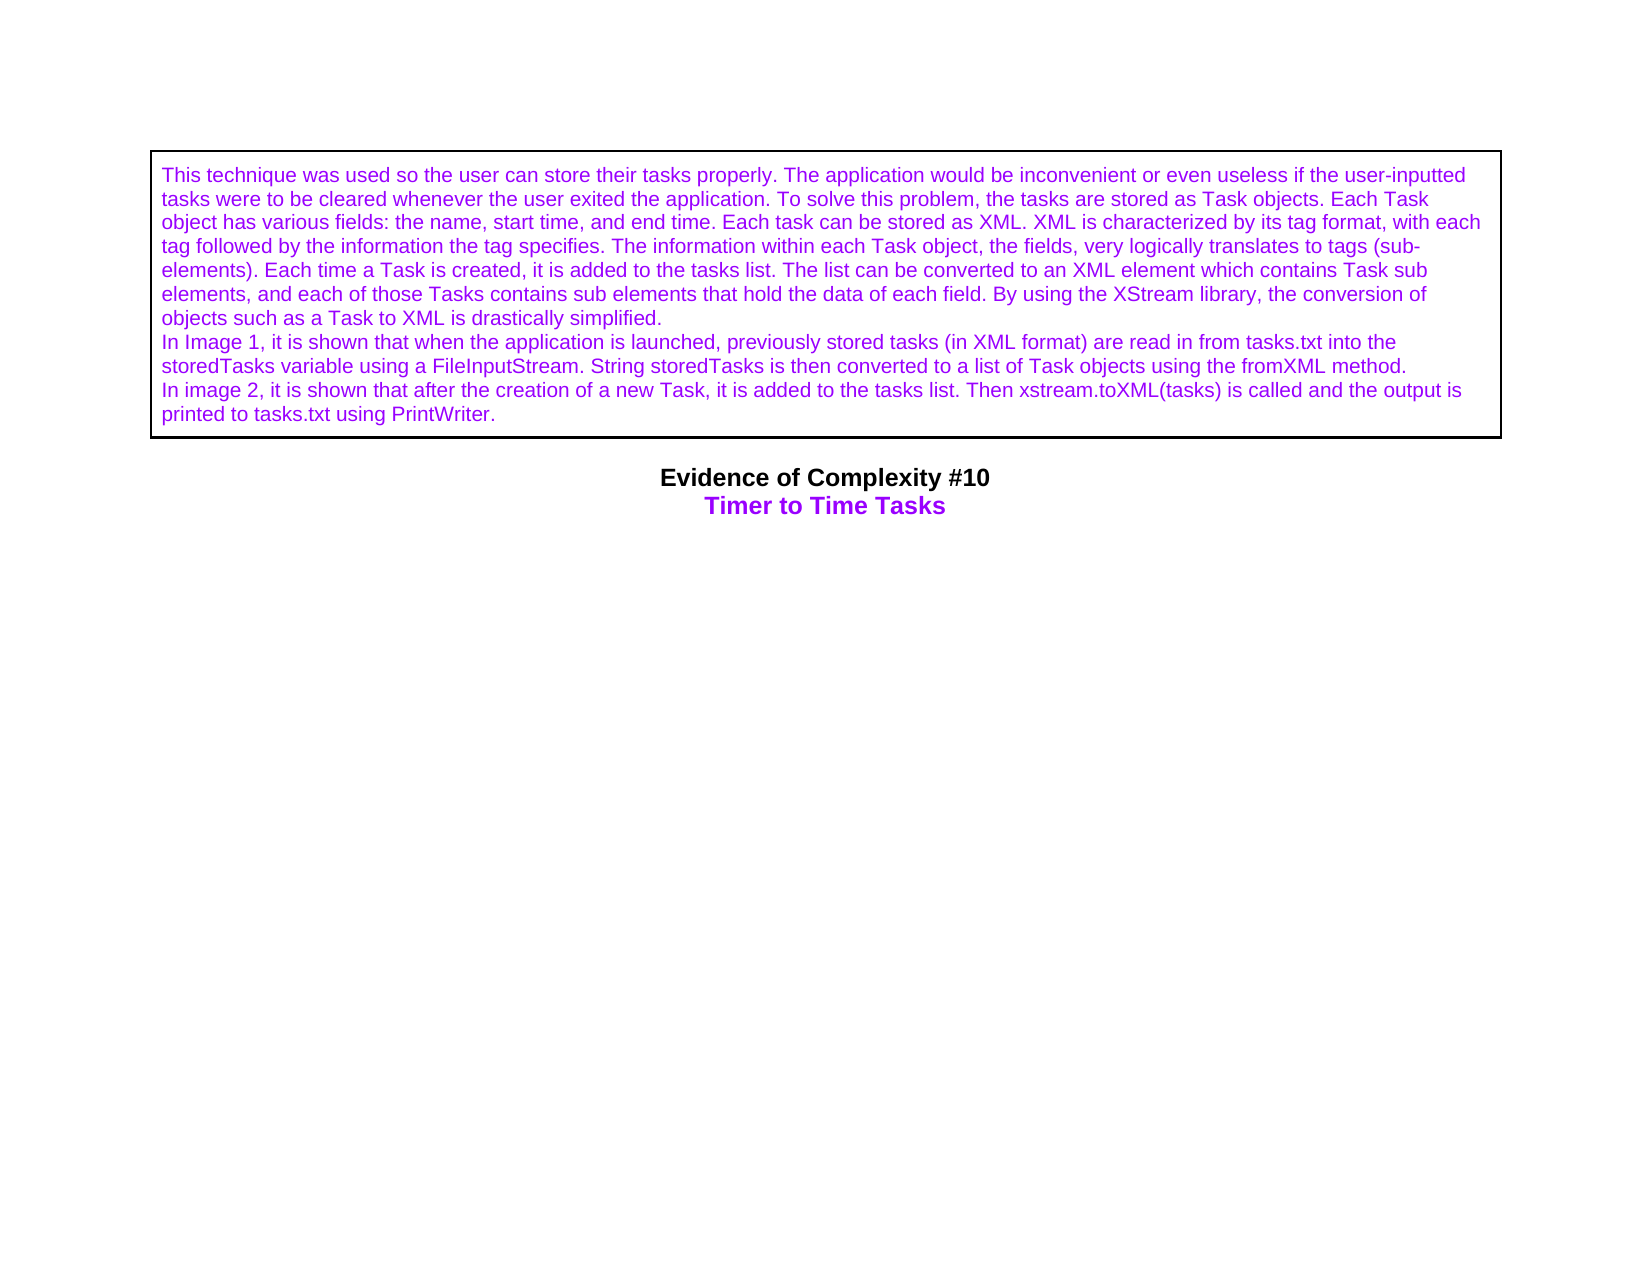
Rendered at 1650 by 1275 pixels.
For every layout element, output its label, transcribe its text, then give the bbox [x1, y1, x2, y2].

text Evidence of Complexity #10 [150, 462, 1500, 491]
text Timer to Time Tasks [150, 491, 1500, 520]
table_cell This technique was used so the user can store their tasks properly. The application would be inconvenient or even useless if the user-inputted tasks were to be cleared whenever the user exited the application. To solve this problem, the tasks are stored as Task objects. Each Task object has various fields: the name, start time, and end time. Each task can be stored as XML. XML is characterized by its tag format, with each tag followed by the information the tag specifies. The information within each Task object, the fields, very logically translates to tags (sub-elements). Each time a Task is created, it is added to the tasks list. The list can be converted to an XML element which contains Task sub elements, and each of those Tasks contains sub elements that hold the data of each field. By using the XStream library, the conversion of objects such as a Task to XML is drastically simplified. In Image 1, it is shown that when the application is launched, previously stored tasks (in XML format) are read in from tasks.txt into the storedTasks variable using a FileInputStream. String storedTasks is then converted to a list of Task objects using the fromXML method. In image 2, it is shown that after the creation of a new Task, it is added to the tasks list. Then xstream.toXML(tasks) is called and the output is printed to tasks.txt using PrintWriter. [152, 152, 1500, 436]
